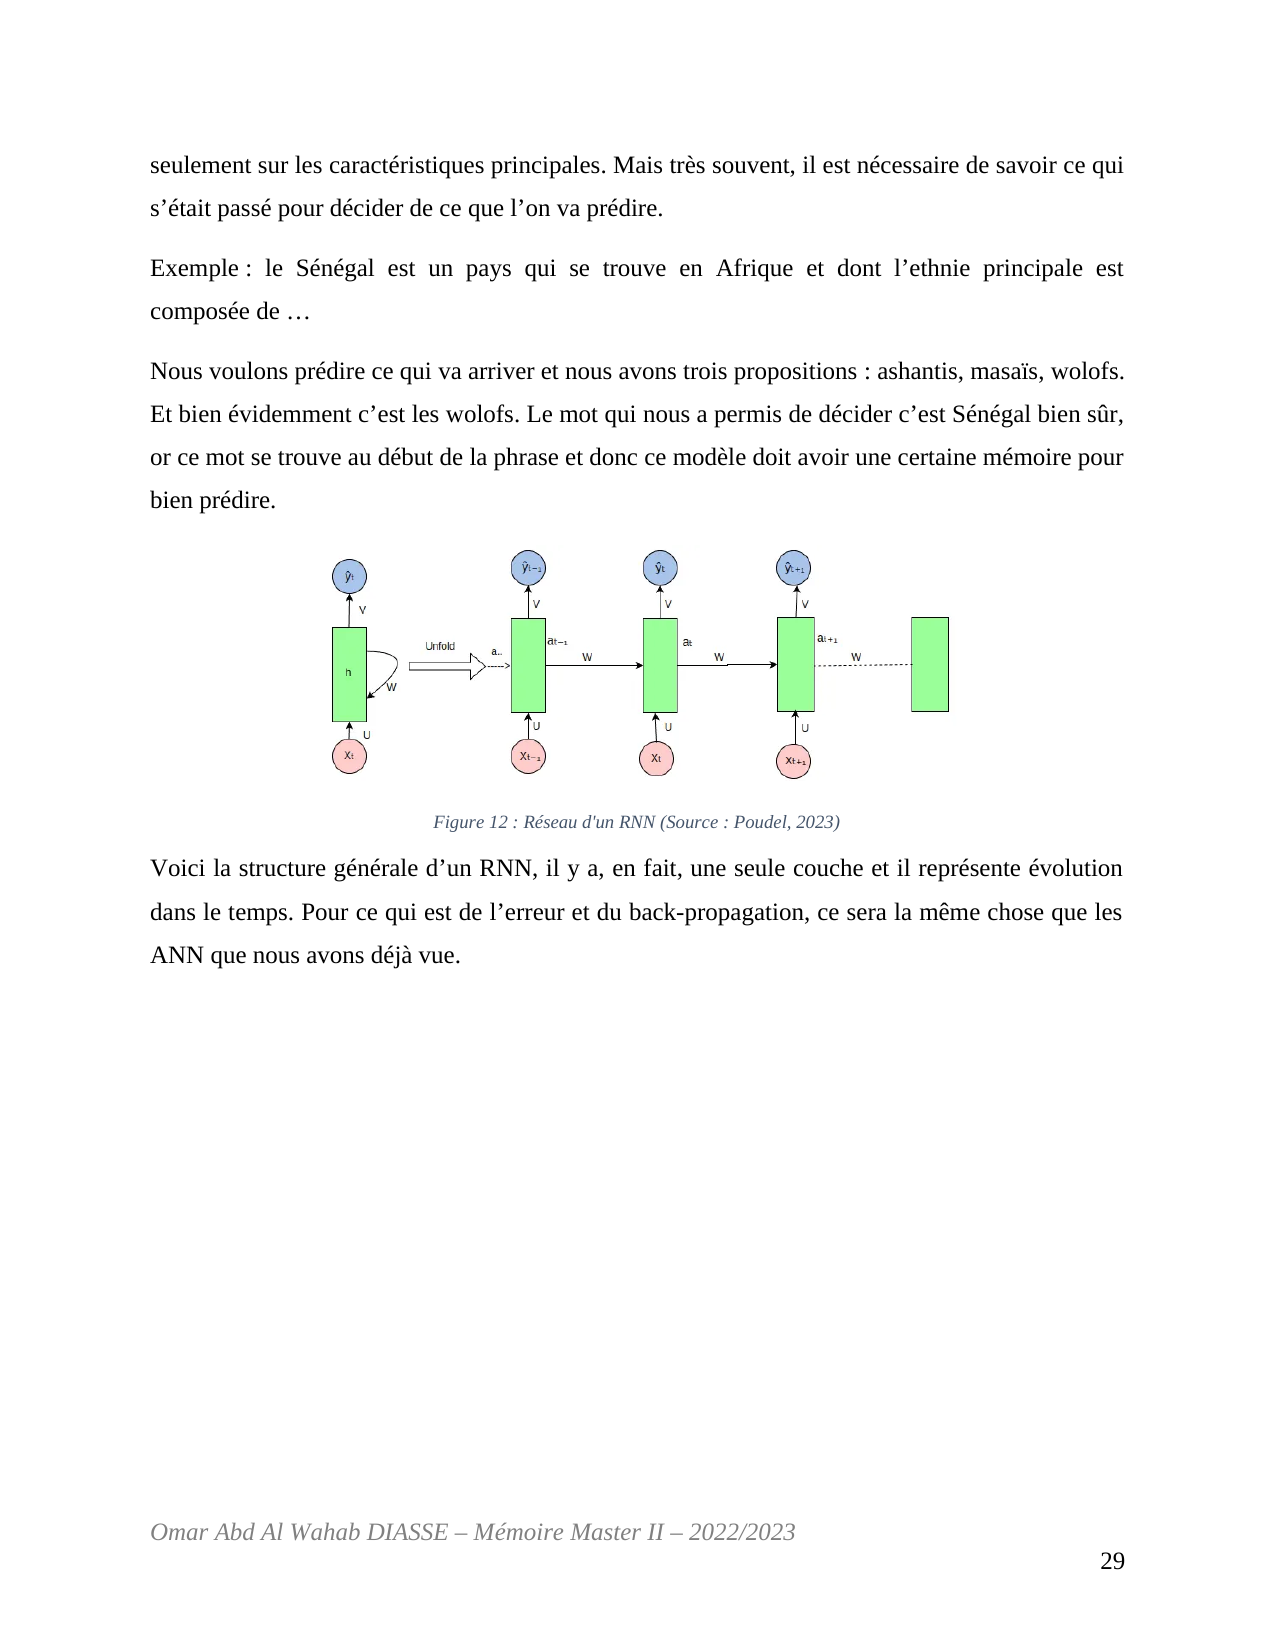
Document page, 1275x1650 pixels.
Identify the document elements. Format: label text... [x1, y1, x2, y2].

text Figure 12 : Réseau d'un RNN (Source : Poudel, 2023) [150, 811, 1125, 833]
text Exemple : le Sénégal est un pays qui se trouve en Afrique et dont l’ethnie principale est composée de … [150, 253, 1125, 325]
text Voici la structure générale d’un RNN, il y a, en fait, une seule couche et il représente évolution dans le temps. Pour ce qui est de l’erreur et du back-propagation, ce sera la même chose que les ANN que nous avons déjà vue. [150, 853, 1125, 968]
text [150, 150, 1125, 222]
text Nous voulons prédire ce qui va arriver et nous avons trois propositions : ashantis, masaïs, wolofs. Et bien évidemment c’est les wolofs. Le mot qui nous a permis de décider c’est Sénégal bien sûr, or ce mot se trouve au début de la phrase et donc ce modèle doit avoir une certaine mémoire pour bien prédire. [150, 356, 1125, 514]
picture [318, 545, 957, 781]
